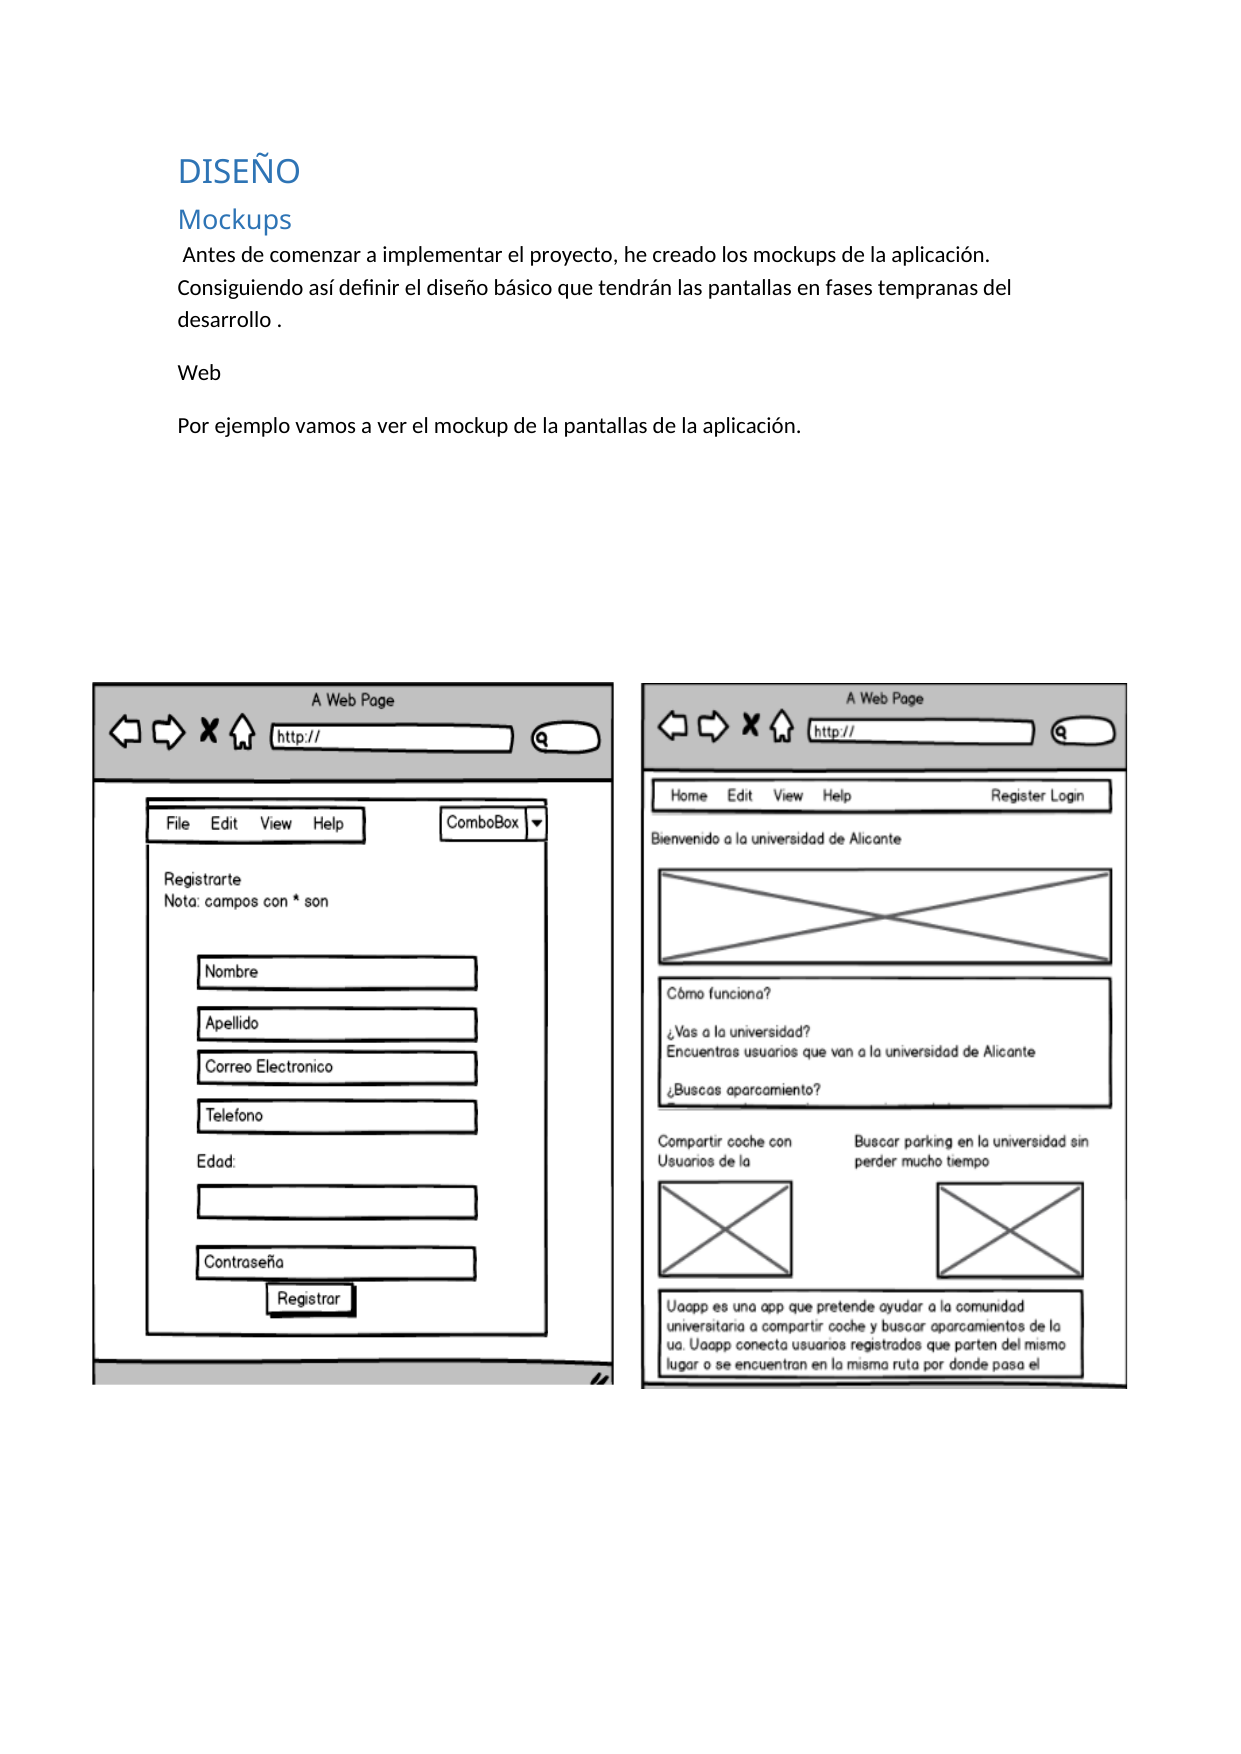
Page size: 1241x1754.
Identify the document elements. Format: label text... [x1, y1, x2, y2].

text Web [177, 358, 1063, 386]
subtitle Mockups [177, 201, 1063, 238]
text Por ejemplo vamos a ver el mockup de la pantallas de la aplicación. [177, 411, 1063, 439]
picture [640, 683, 1128, 1389]
picture [92, 682, 614, 1385]
text Antes de comenzar a implementar el proyecto, he creado los mockups de la aplicación. Consiguiendo así definir el diseño básico que tendrán las pantallas en fases tempranas del desarrollo . [177, 241, 1063, 333]
subtitle DISEÑO [177, 148, 1063, 193]
